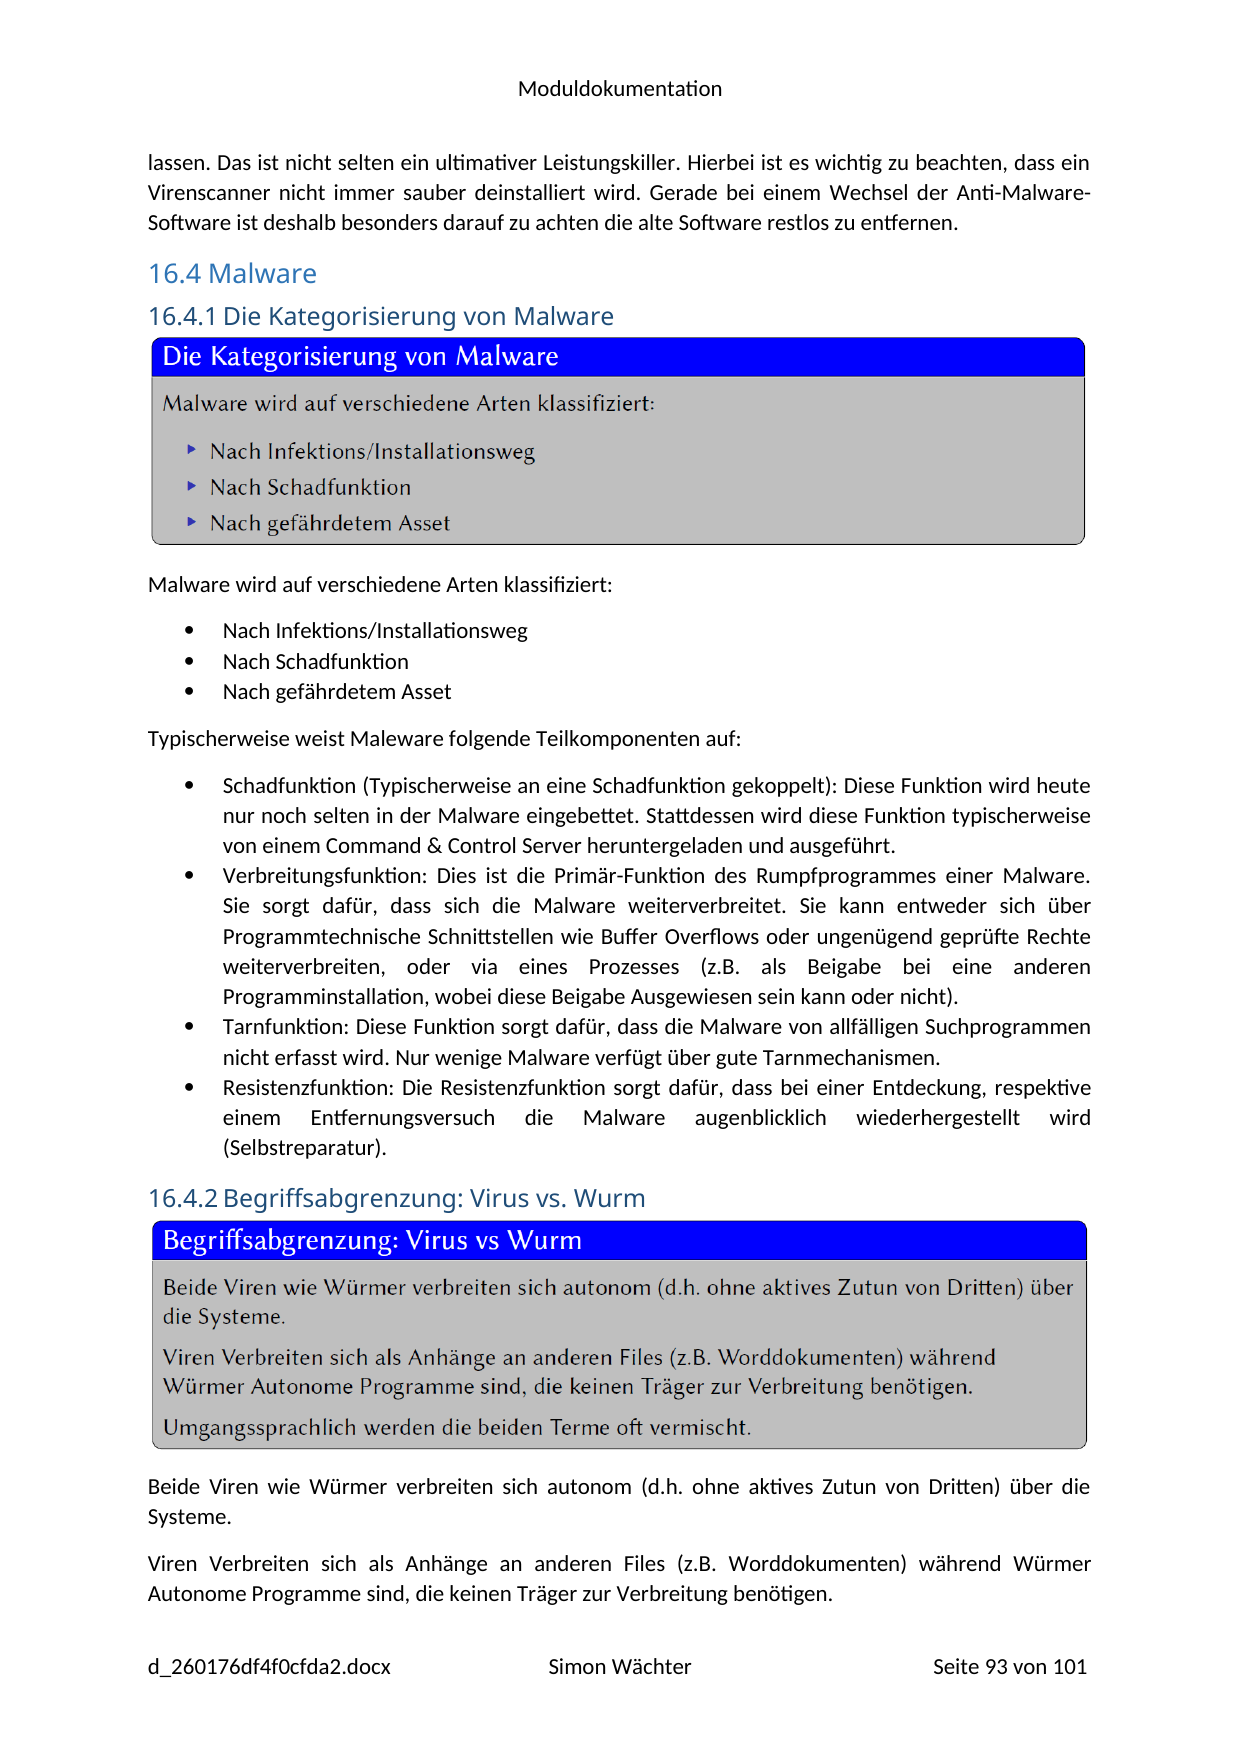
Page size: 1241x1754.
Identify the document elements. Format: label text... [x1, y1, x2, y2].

picture [147, 1217, 1093, 1454]
text Viren Verbreiten sich als Anhänge an anderen Files (z.B. Worddokumenten) während Würmer Autonome Programme sind, die keinen Träger zur Verbreitung benötigen. [148, 1549, 1093, 1608]
picture [147, 335, 1093, 551]
subtitle Malware [148, 255, 1093, 292]
list Nach Schadfunktion [185, 647, 1093, 675]
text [148, 148, 1093, 236]
list Schadfunktion (Typischerweise an eine Schadfunktion gekoppelt): Diese Funktion wird heute nur noch selten in der Malware eingebettet. Stattdessen wird diese Funktion typischerweise von einem Command & Control Server heruntergeladen und ausgeführt. [185, 771, 1093, 859]
subtitle Die Kategorisierung von Malware [148, 299, 1093, 333]
list Nach Infektions/Installationsweg [185, 617, 1093, 645]
list Verbreitungsfunktion: Dies ist die Primär-Funktion des Rumpfprogrammes einer Malware. Sie sorgt dafür, dass sich die Malware weiterverbreitet. Sie kann entweder sich über Programmtechnische Schnittstellen wie Buffer Overflows oder ungenügend geprüfte Rechte weiterverbreiten, oder via eines Prozesses (z.B. als Beigabe bei eine anderen Programminstallation, wobei diese Beigabe Ausgewiesen sein kann oder nicht). [185, 861, 1093, 1010]
list Nach gefährdetem Asset [185, 677, 1093, 705]
subtitle Begriffsabgrenzung: Virus vs. Wurm [148, 1180, 1093, 1214]
text Malware wird auf verschiedene Arten klassifiziert: [148, 570, 1093, 598]
text Beide Viren wie Würmer verbreiten sich autonom (d.h. ohne aktives Zutun von Dritten) über die Systeme. [148, 1472, 1093, 1531]
list Resistenzfunktion: Die Resistenzfunktion sorgt dafür, dass bei einer Entdeckung, respektive einem Entfernungsversuch die Malware augenblicklich wiederhergestellt wird (Selbstreparatur). [185, 1073, 1093, 1161]
text Typischerweise weist Maleware folgende Teilkomponenten auf: [148, 724, 1093, 752]
list Tarnfunktion: Diese Funktion sorgt dafür, dass die Malware von allfälligen Suchprogrammen nicht erfasst wird. Nur wenige Malware verfügt über gute Tarnmechanismen. [185, 1012, 1093, 1071]
